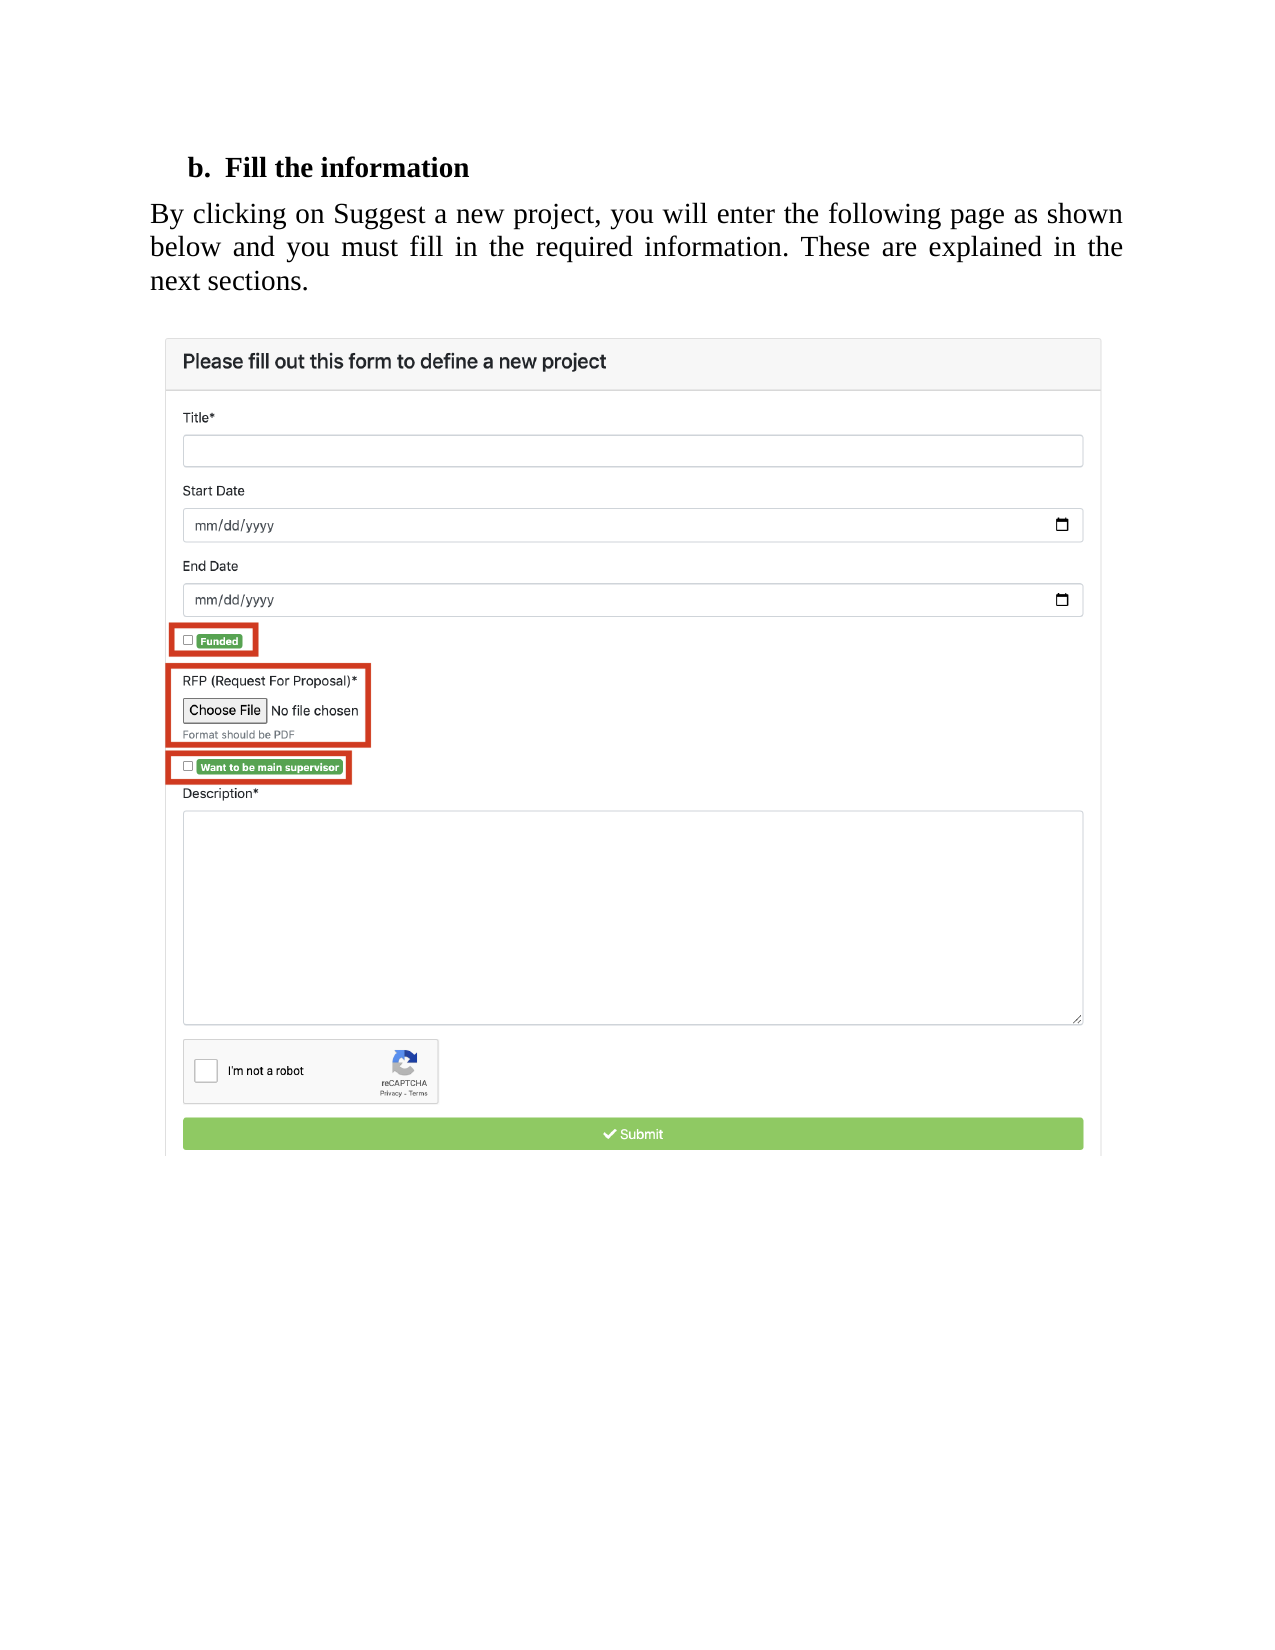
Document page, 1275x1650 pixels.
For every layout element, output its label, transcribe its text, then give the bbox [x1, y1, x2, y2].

subtitle Fill the information [187, 150, 1125, 183]
text By clicking on Suggest a new project, you will enter the following page as shown below and you must fill in the required information. These are explained in the next sections. [150, 196, 1125, 297]
picture [150, 330, 1125, 1156]
